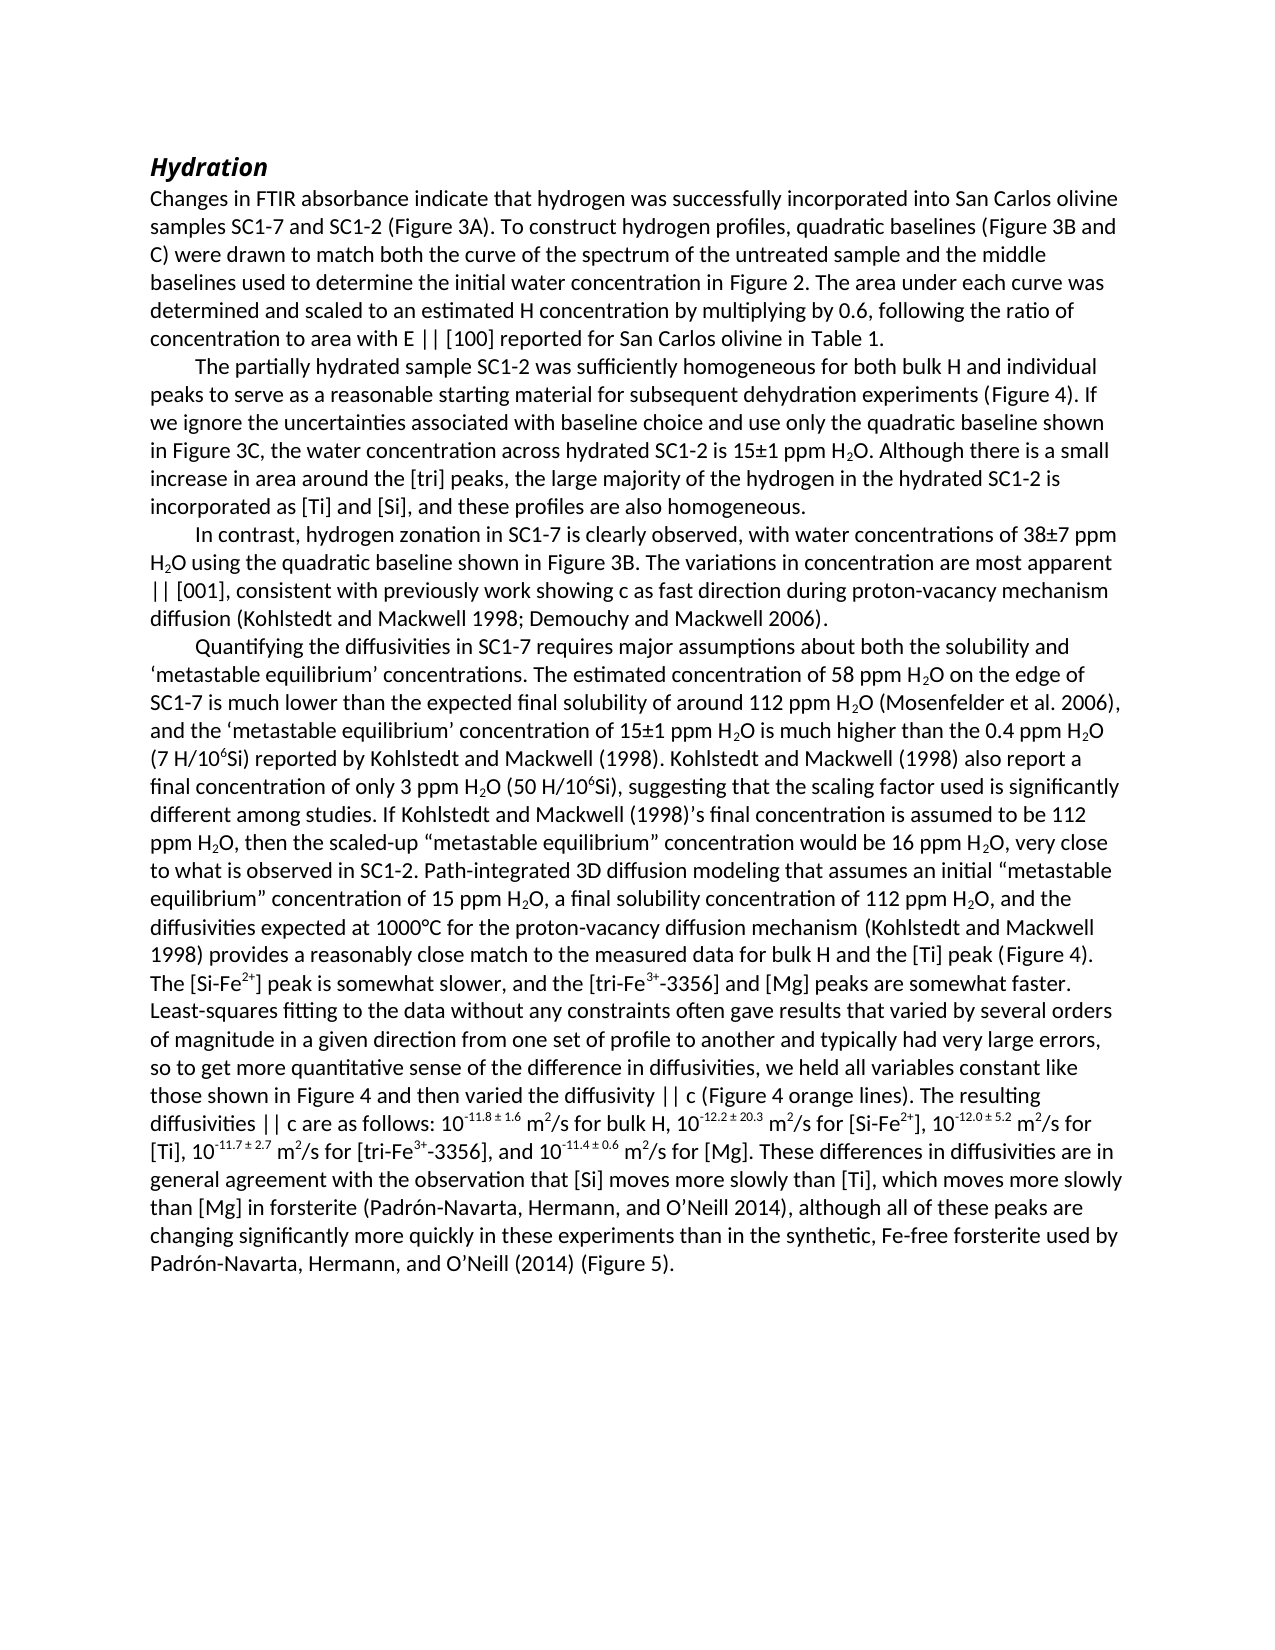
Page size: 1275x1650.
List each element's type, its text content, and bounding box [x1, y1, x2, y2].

subtitle Hydration [150, 150, 1125, 184]
text In contrast, hydrogen zonation in SC1-7 is clearly observed, with water concentrations of 38±7 ppm H2O using the quadratic baseline shown in Figure 3B. The variations in concentration are most apparent || [001], consistent with previously work showing c as fast direction during proton-vacancy mechanism diffusion (Kohlstedt and Mackwell 1998; Demouchy and Mackwell 2006). [150, 520, 1125, 632]
text The partially hydrated sample SC1-2 was sufficiently homogeneous for both bulk H and individual peaks to serve as a reasonable starting material for subsequent dehydration experiments (Figure 4). If we ignore the uncertainties associated with baseline choice and use only the quadratic baseline shown in Figure 3C, the water concentration across hydrated SC1-2 is 15±1 ppm H2O. Although there is a small increase in area around the [tri] peaks, the large majority of the hydrogen in the hydrated SC1-2 is incorporated as [Ti] and [Si], and these profiles are also homogeneous. [150, 352, 1125, 520]
text Quantifying the diffusivities in SC1-7 requires major assumptions about both the solubility and ‘metastable equilibrium’ concentrations. The estimated concentration of 58 ppm H2O on the edge of SC1-7 is much lower than the expected final solubility of around 112 ppm H2O (Mosenfelder et al. 2006), and the ‘metastable equilibrium’ concentration of 15±1 ppm H2O is much higher than the 0.4 ppm H2O (7 H/106Si) reported by Kohlstedt and Mackwell (1998). Kohlstedt and Mackwell (1998) also report a final concentration of only 3 ppm H2O (50 H/106Si), suggesting that the scaling factor used is significantly different among studies. If Kohlstedt and Mackwell (1998)’s final concentration is assumed to be 112 ppm H2O, then the scaled-up “metastable equilibrium” concentration would be 16 ppm H2O, very close to what is observed in SC1-2. Path-integrated 3D diffusion modeling that assumes an initial “metastable equilibrium” concentration of 15 ppm H2O, a final solubility concentration of 112 ppm H2O, and the diffusivities expected at 1000°C for the proton-vacancy diffusion mechanism (Kohlstedt and Mackwell 1998) provides a reasonably close match to the measured data for bulk H and the [Ti] peak (Figure 4). The [Si-Fe2+] peak is somewhat slower, and the [tri-Fe3+-3356] and [Mg] peaks are somewhat faster. Least-squares fitting to the data without any constraints often gave results that varied by several orders of magnitude in a given direction from one set of profile to another and typically had very large errors, so to get more quantitative sense of the difference in diffusivities, we held all variables constant like those shown in Figure 4 and then varied the diffusivity || c (Figure 4 orange lines). The resulting diffusivities || c are as follows: 10-11.8 ± 1.6 m2/s for bulk H, 10-12.2 ± 20.3 m2/s for [Si-Fe2+], 10-12.0 ± 5.2 m2/s for [Ti], 10-11.7 ± 2.7 m2/s for [tri-Fe3+-3356], and 10-11.4 ± 0.6 m2/s for [Mg]. These differences in diffusivities are in general agreement with the observation that [Si] moves more slowly than [Ti], which moves more slowly than [Mg] in forsterite (Padrón-Navarta, Hermann, and O’Neill 2014), although all of these peaks are changing significantly more quickly in these experiments than in the synthetic, Fe-free forsterite used by Padrón-Navarta, Hermann, and O’Neill (2014) (Figure 5). [150, 632, 1125, 1277]
text Changes in FTIR absorbance indicate that hydrogen was successfully incorporated into San Carlos olivine samples SC1-7 and SC1-2 (Figure 3A). To construct hydrogen profiles, quadratic baselines (Figure 3B and C) were drawn to match both the curve of the spectrum of the untreated sample and the middle baselines used to determine the initial water concentration in Figure 2. The area under each curve was determined and scaled to an estimated H concentration by multiplying by 0.6, following the ratio of concentration to area with E || [100] reported for San Carlos olivine in Table 1. [150, 184, 1125, 352]
